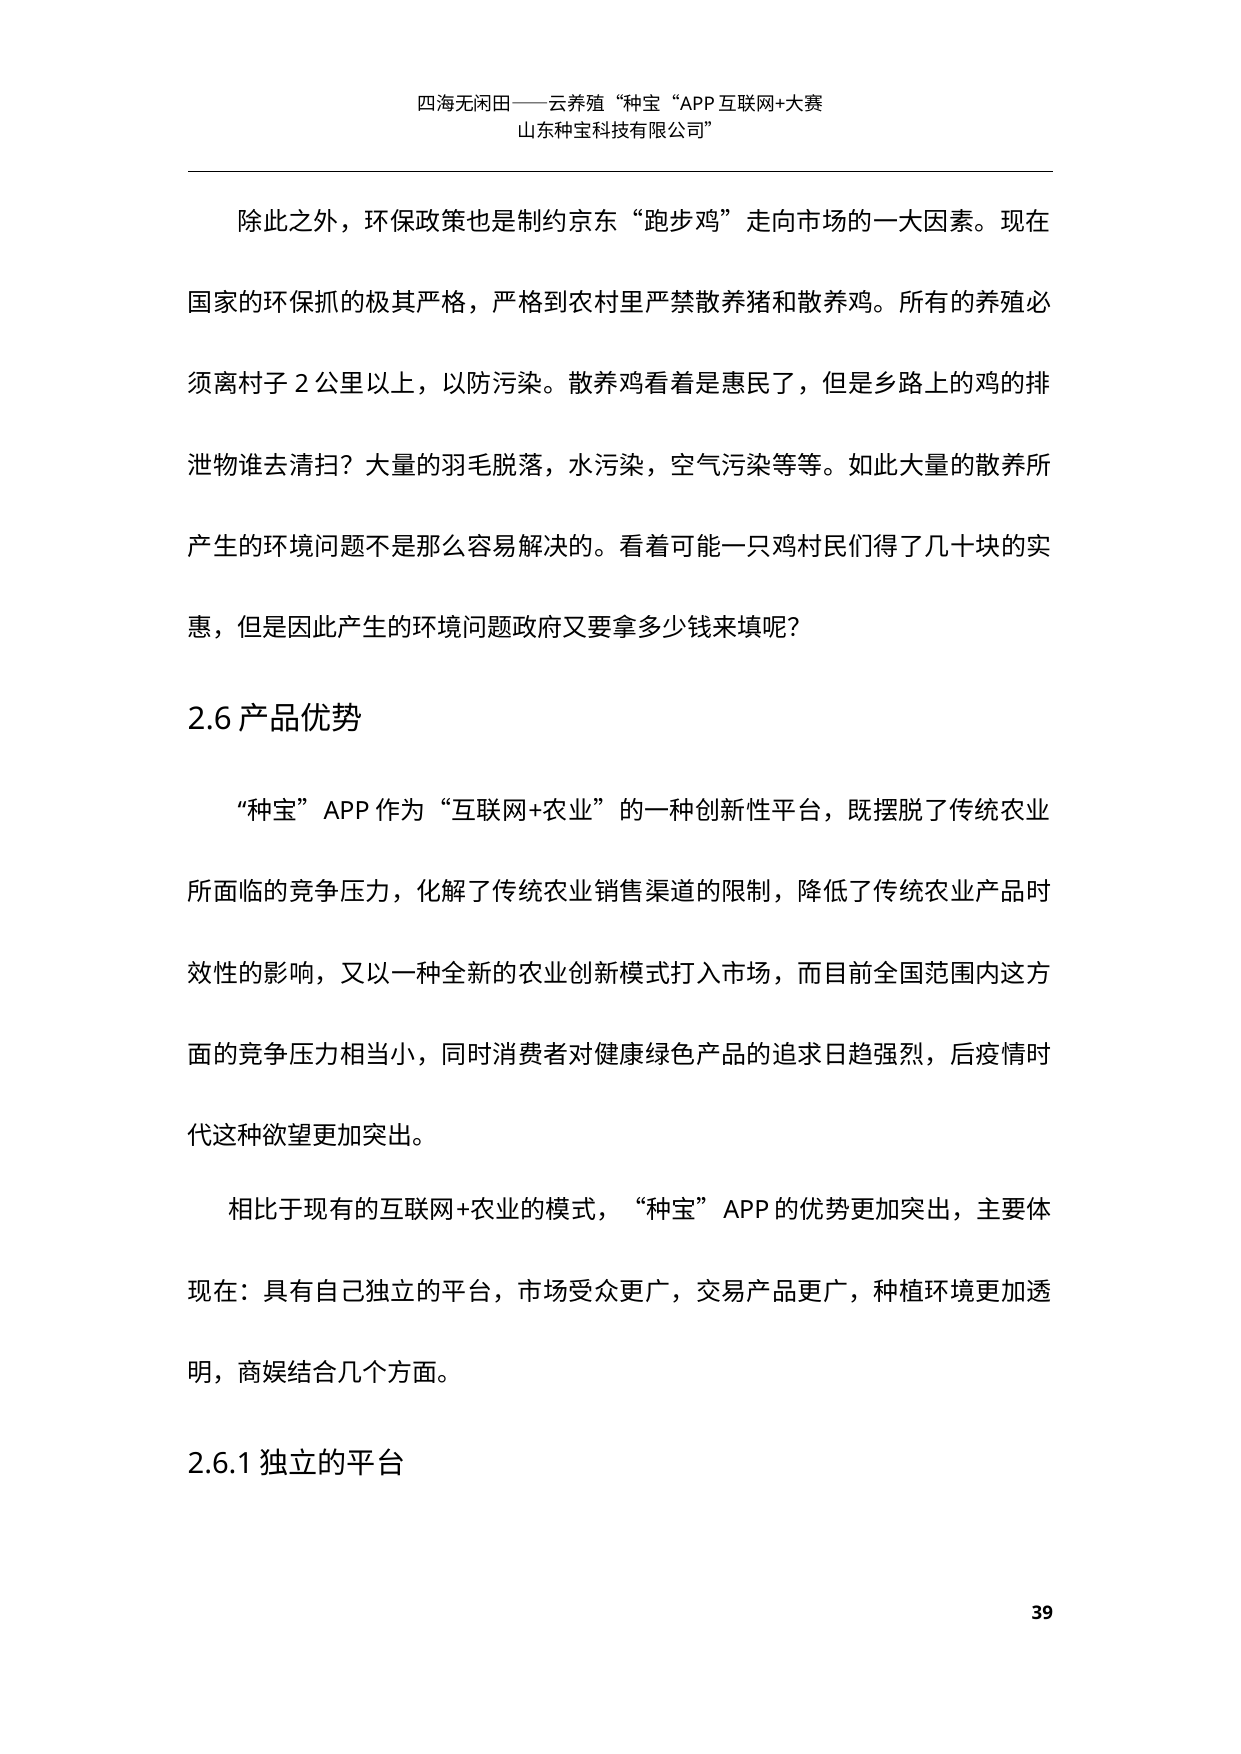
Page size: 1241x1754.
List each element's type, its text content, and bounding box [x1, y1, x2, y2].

text 2.6产品优势 [187, 684, 1053, 749]
text 相比于现有的互联网+农业的模式，“种宝”APP的优势更加突出，主要体现在：具有自己独立的平台，市场受众更广，交易产品更广，种植环境更加透明，商娱结合几个方面。 [187, 1175, 1053, 1403]
text 除此之外，环保政策也是制约京东“跑步鸡”走向市场的一大因素。现在国家的环保抓的极其严格，严格到农村里严禁散养猪和散养鸡。所有的养殖必须离村子2公里以上，以防污染。散养鸡看着是惠民了，但是乡路上的鸡的排泄物谁去清扫？大量的羽毛脱落，水污染，空气污染等等。如此大量的散养所产生的环境问题不是那么容易解决的。看着可能一只鸡村民们得了几十块的实惠，但是因此产生的环境问题政府又要拿多少钱来填呢？ [187, 187, 1053, 658]
text “种宝”APP作为“互联网+农业”的一种创新性平台，既摆脱了传统农业所面临的竞争压力，化解了传统农业销售渠道的限制，降低了传统农业产品时效性的影响，又以一种全新的农业创新模式打入市场，而目前全国范围内这方面的竞争压力相当小，同时消费者对健康绿色产品的追求日趋强烈，后疫情时代这种欲望更加突出。 [187, 776, 1053, 1166]
text 2.6.1独立的平台 [187, 1428, 1053, 1493]
